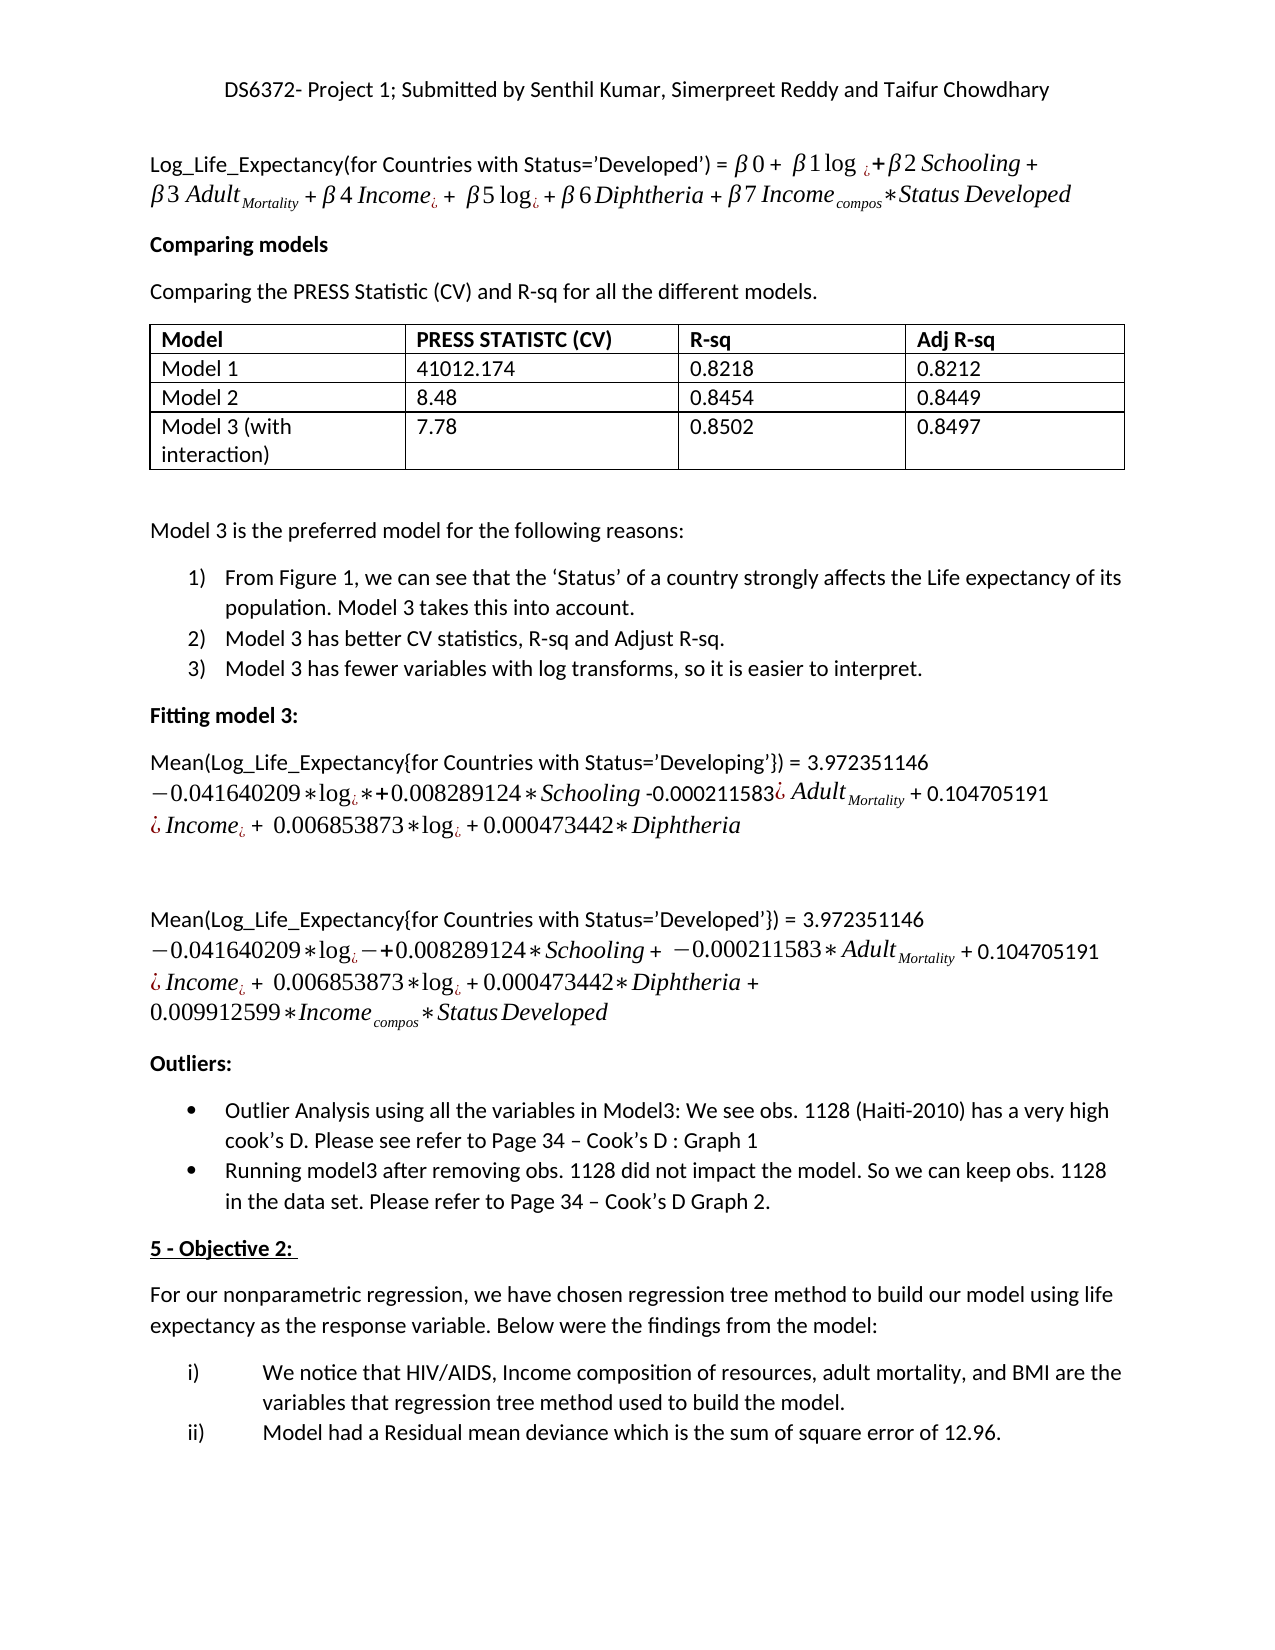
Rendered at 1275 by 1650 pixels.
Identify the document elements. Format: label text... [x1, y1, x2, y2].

list Running model3 after removing obs. 1128 did not impact the model. So we can keep obs. 1128 in the data set. Please refer to Page 34 – Cook’s D Graph 2. [187, 1157, 1125, 1215]
table_cell Model 1 [151, 354, 405, 382]
table_cell Model 3 (with interaction) [151, 413, 405, 468]
table_cell 0.8449 [906, 383, 1124, 411]
list Outlier Analysis using all the variables in Model3: We see obs. 1128 (Haiti-2010) has a very high cook’s D. Please see refer to Page 34 – Cook’s D : Graph 1 [187, 1096, 1125, 1154]
text Outliers: [150, 1049, 1125, 1077]
table_header Model [151, 325, 405, 353]
list Model 3 has fewer variables with log transforms, so it is easier to interpret. [187, 654, 1125, 682]
table_header Adj R-sq [906, 325, 1124, 353]
table_cell 0.8502 [679, 413, 905, 468]
table_cell 0.8212 [906, 354, 1124, 382]
table_cell Model 2 [151, 383, 405, 411]
list We notice that HIV/AIDS, Income composition of resources, adult mortality, and BMI are the variables that regression tree method used to build the model. [187, 1358, 1125, 1416]
text For our nonparametric regression, we have chosen regression tree method to build our model using life expectancy as the response variable. Below were the findings from the model: [150, 1281, 1125, 1339]
table_cell 0.8218 [679, 354, 905, 382]
text Mean(Log_Life_Expectancy{for Countries with Status=’Developed’}) = 3.972351146 + + 0.104705191 + + + [150, 905, 1125, 1030]
text Mean(Log_Life_Expectancy{for Countries with Status=’Developing’}) = 3.972351146 -0.000211583 + 0.104705191 + + [150, 748, 1125, 839]
list From Figure 1, we can see that the ‘Status’ of a country strongly affects the Life expectancy of its population. Model 3 takes this into account. [187, 563, 1125, 621]
table_cell 8.48 [406, 383, 678, 411]
table_cell 7.78 [406, 413, 678, 468]
table_cell 41012.174 [406, 354, 678, 382]
text 5 - Objective 2: [150, 1234, 1125, 1262]
table_cell 0.8454 [679, 383, 905, 411]
text Comparing models [150, 230, 1125, 258]
list Model had a Residual mean deviance which is the sum of square error of 12.96. [187, 1418, 1125, 1446]
table_header PRESS STATISTC (CV) [406, 325, 678, 353]
table_cell 0.8497 [906, 413, 1124, 468]
text Log_Life_Expectancy(for Countries with Status=’Developed’) = + + + + + + [150, 150, 1125, 212]
text Comparing the PRESS Statistic (CV) and R-sq for all the different models. [150, 277, 1125, 305]
text Fitting model 3: [150, 701, 1125, 729]
text Model 3 is the preferred model for the following reasons: [150, 516, 1125, 544]
list Model 3 has better CV statistics, R-sq and Adjust R-sq. [187, 624, 1125, 652]
table_header R-sq [679, 325, 905, 353]
